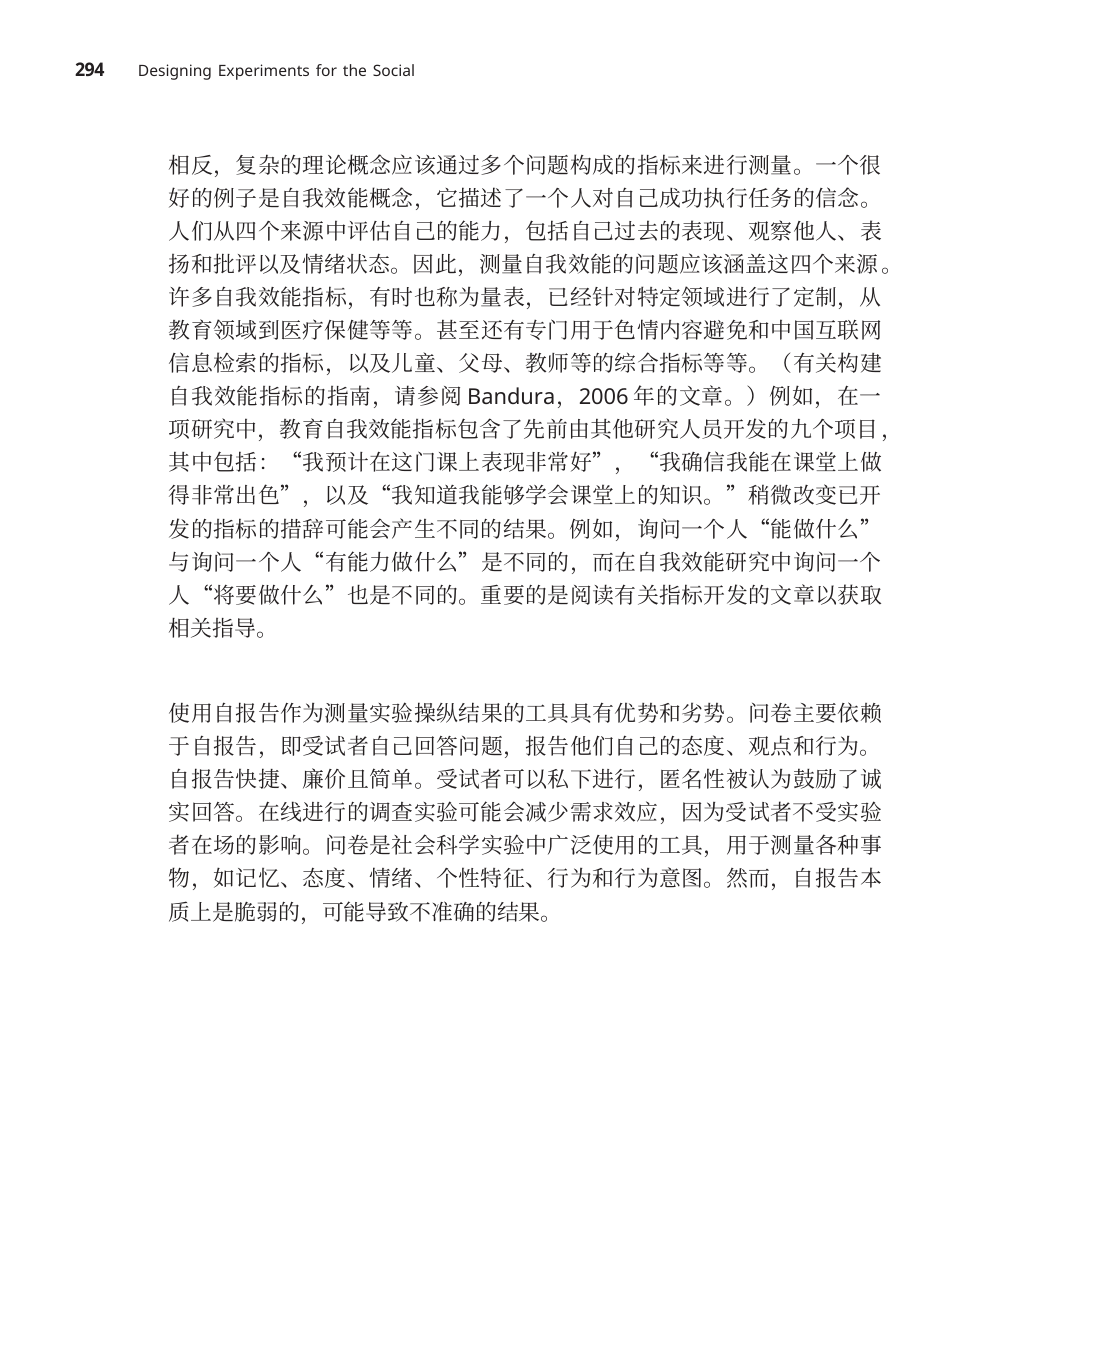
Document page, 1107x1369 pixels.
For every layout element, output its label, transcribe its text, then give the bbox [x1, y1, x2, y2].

text 相反，复杂的理论概念应该通过多个问题构成的指标来进行测量。一个很好的例子是自我效能概念，它描述了一个人对自己成功执行任务的信念。人们从四个来源中评估自己的能力，包括自己过去的表现、观察他人、表扬和批评以及情绪状态。因此，测量自我效能的问题应该涵盖这四个来源。许多自我效能指标，有时也称为量表，已经针对特定领域进行了定制，从教育领域到医疗保健等等。甚至还有专门用于色情内容避免和中国互联网信息检索的指标，以及儿童、父母、教师等的综合指标等等。（有关构建自我效能指标的指南，请参阅Bandura，2006年的文章。）例如，在一项研究中，教育自我效能指标包含了先前由其他研究人员开发的九个项目，其中包括：“我预计在这门课上表现非常好”，“我确信我能在课堂上做得非常出色”，以及“我知道我能够学会课堂上的知识。”稍微改变已开发的指标的措辞可能会产生不同的结果。例如，询问一个人“能做什么”与询问一个人“有能力做什么”是不同的，而在自我效能研究中询问一个人“将要做什么”也是不同的。重要的是阅读有关指标开发的文章以获取相关指导。 [169, 148, 882, 643]
text 使用自报告作为测量实验操纵结果的工具具有优势和劣势。问卷主要依赖于自报告，即受试者自己回答问题，报告他们自己的态度、观点和行为。自报告快捷、廉价且简单。受试者可以私下进行，匿名性被认为鼓励了诚实回答。在线进行的调查实验可能会减少需求效应，因为受试者不受实验者在场的影响。问卷是社会科学实验中广泛使用的工具，用于测量各种事物，如记忆、态度、情绪、个性特征、行为和行为意图。然而，自报告本质上是脆弱的，可能导致不准确的结果。 [169, 697, 882, 926]
